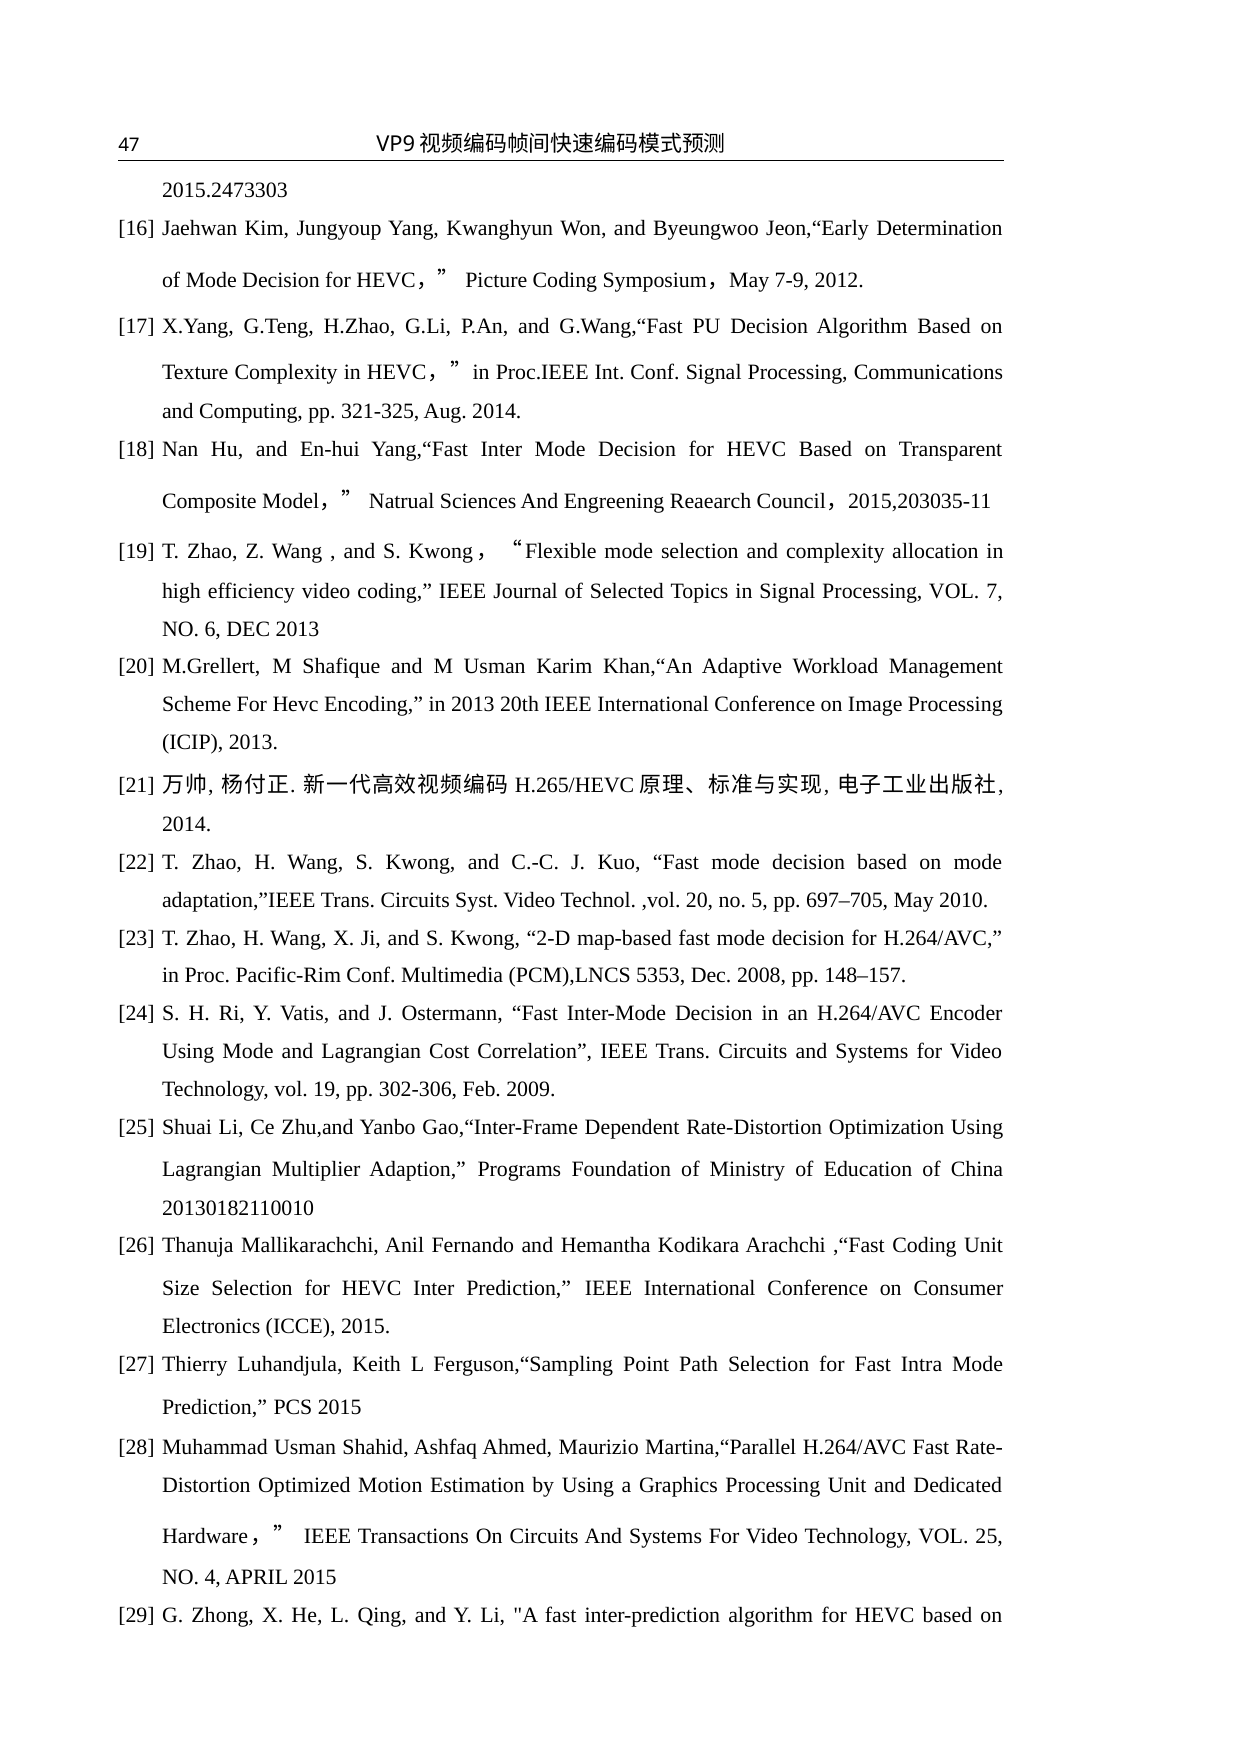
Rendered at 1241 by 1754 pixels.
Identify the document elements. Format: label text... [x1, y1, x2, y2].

list Shuai Li, Ce Zhu,and Yanbo Gao,“Inter-Frame Dependent Rate-Distortion Optimization Using Lagrangian Multiplier Adaption,” Programs Foundation of Ministry of Education of China 20130182110010 [118, 1114, 1004, 1220]
list Jaehwan Kim, Jungyoup Yang, Kwanghyun Won, and Byeungwoo Jeon,“Early Determination of Mode Decision for HEVC，” Picture Coding Symposium，May 7-9, 2012. [118, 215, 1004, 294]
list Muhammad Usman Shahid, Ashfaq Ahmed, Maurizio Martina,“Parallel H.264/AVC Fast Rate-Distortion Optimized Motion Estimation by Using a Graphics Processing Unit and Dedicated Hardware，” IEEE Transactions On Circuits And Systems For Video Technology, VOL. 25, NO. 4, APRIL 2015 [118, 1434, 1004, 1589]
list 万帅, 杨付正. 新一代高效视频编码H.265/HEVC原理、标准与实现, 电子工业出版社, 2014. [118, 767, 1004, 836]
list Thierry Luhandjula, Keith L Ferguson,“Sampling Point Path Selection for Fast Intra Mode Prediction,” PCS 2015 [118, 1351, 1004, 1419]
list S. H. Ri, Y. Vatis, and J. Ostermann, “Fast Inter-Mode Decision in an H.264/AVC Encoder Using Mode and Lagrangian Cost Correlation”, IEEE Trans. Circuits and Systems for Video Technology, vol. 19, pp. 302-306, Feb. 2009. [118, 1000, 1004, 1101]
list T. Zhao, Z. Wang , and S. Kwong，“Flexible mode selection and complexity allocation in high efficiency video coding,” IEEE Journal of Selected Topics in Signal Processing, VOL. 7, NO. 6, DEC 2013 [118, 533, 1004, 641]
list T. Zhao, H. Wang, S. Kwong, and C.-C. J. Kuo, “Fast mode decision based on mode adaptation,”IEEE Trans. Circuits Syst. Video Technol. ,vol. 20, no. 5, pp. 697–705, May 2010. [118, 849, 1004, 912]
list M.Grellert, M Shafique and M Usman Karim Khan,“An Adaptive Workload Management Scheme For Hevc Encoding,” in 2013 20th IEEE International Conference on Image Processing (ICIP), 2013. [118, 653, 1004, 754]
list X.Yang, G.Teng, H.Zhao, G.Li, P.An, and G.Wang,“Fast PU Decision Algorithm Based on Texture Complexity in HEVC，”in Proc.IEEE Int. Conf. Signal Processing, Communications and Computing, pp. 321-325, Aug. 2014. [118, 313, 1004, 423]
list Thanuja Mallikarachchi, Anil Fernando and Hemantha Kodikara Arachchi ,“Fast Coding Unit Size Selection for HEVC Inter Prediction,” IEEE International Conference on Consumer Electronics (ICCE), 2015. [118, 1232, 1004, 1338]
list Nan Hu, and En-hui Yang,“Fast Inter Mode Decision for HEVC Based on Transparent Composite Model，” Natrual Sciences And Engreening Reaearch Council，2015,203035-11 [118, 436, 1004, 515]
list T. Zhao, H. Wang, X. Ji, and S. Kwong, “2-D map-based fast mode decision for H.264/AVC,” in Proc. Pacific-Rim Conf. Multimedia (PCM),LNCS 5353, Dec. 2008, pp. 148–157. [118, 924, 1004, 988]
